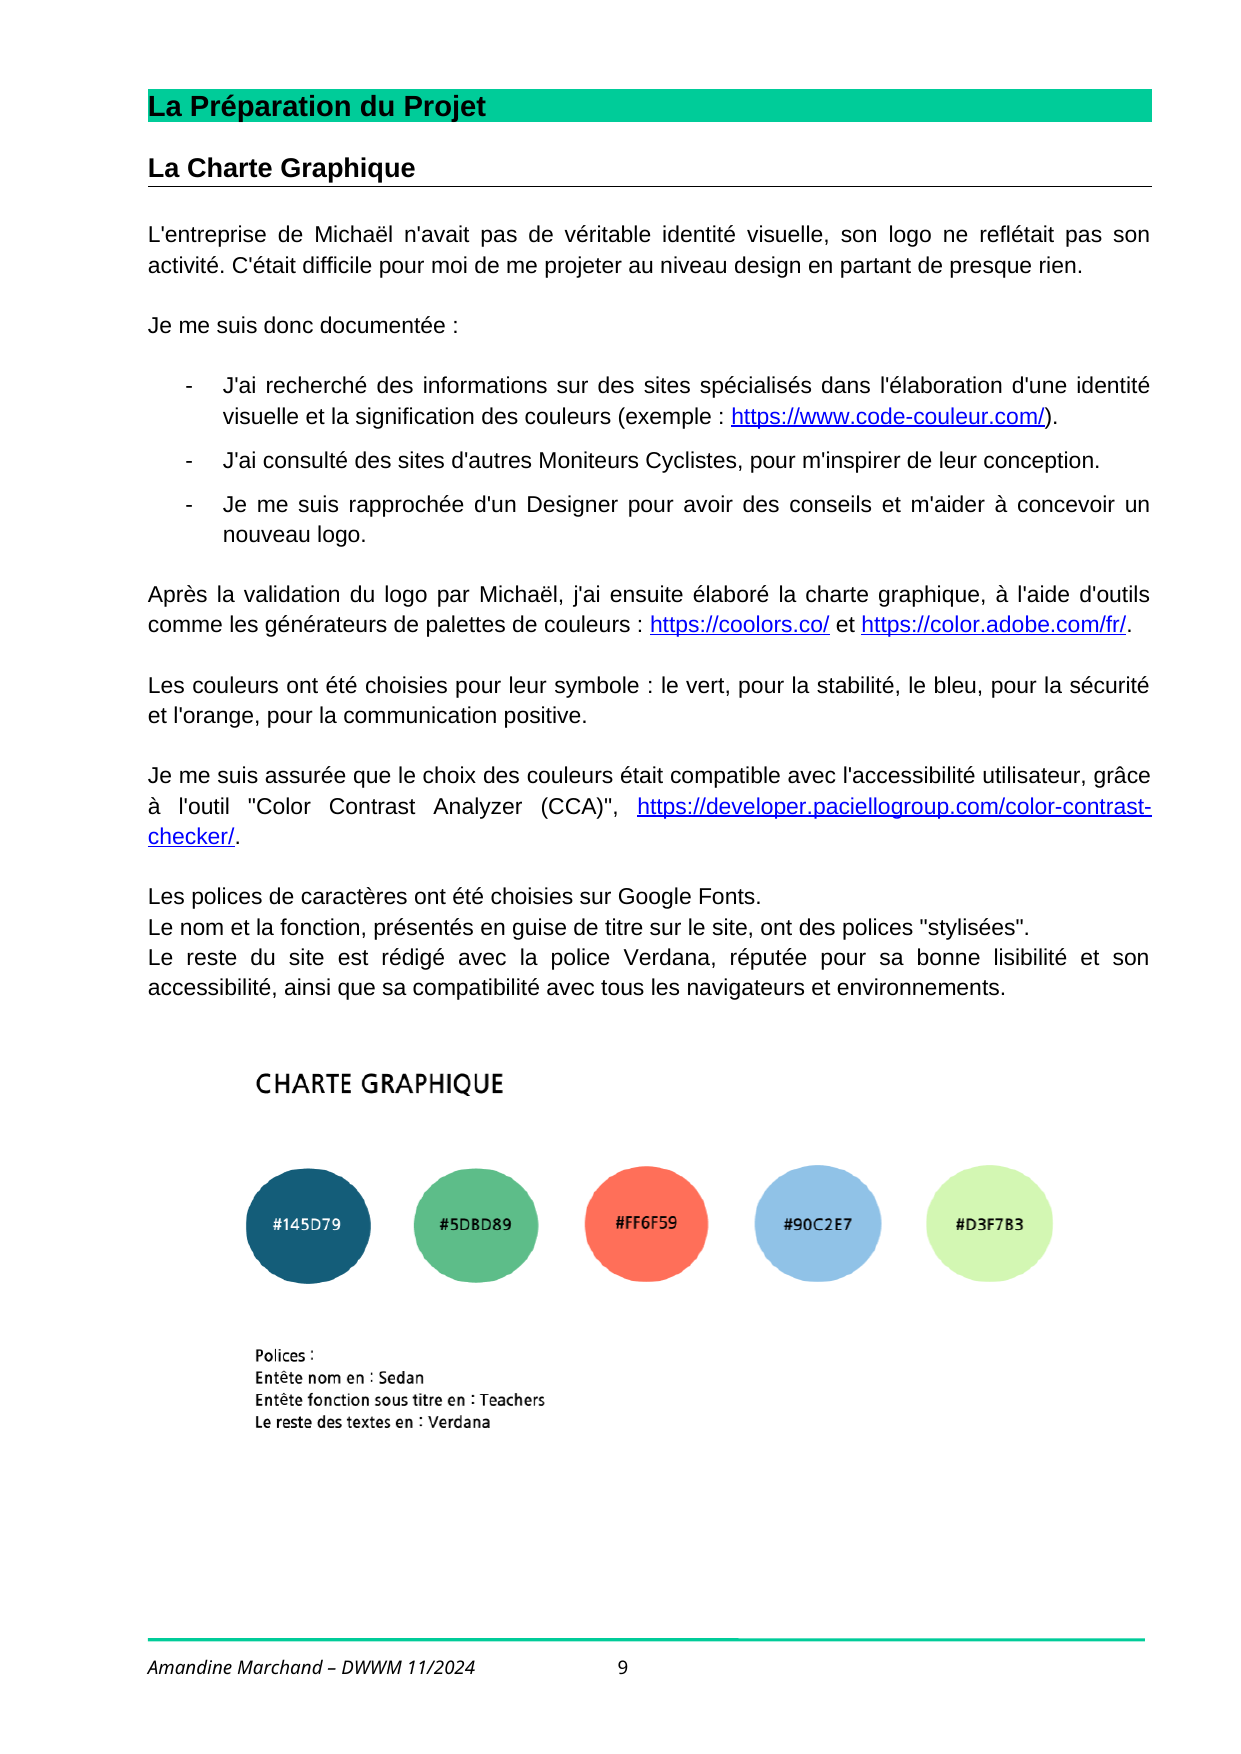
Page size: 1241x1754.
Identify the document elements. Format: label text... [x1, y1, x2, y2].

list J'ai consulté des sites d'autres Moniteurs Cyclistes, pour m'inspirer de leur conception. [185, 447, 1152, 473]
subtitle La Préparation du Projet [148, 89, 1152, 122]
text Les couleurs ont été choisies pour leur symbole : le vert, pour la stabilité, le bleu, pour la sécurité et l'orange, pour la communication positive. [148, 672, 1152, 728]
text Je me suis assurée que le choix des couleurs était compatible avec l'accessibilité utilisateur, grâce à l'outil "Color Contrast Analyzer (CCA)", https://developer.paciellogroup.com/color-contrast-checker/. [148, 762, 1152, 849]
text Le nom et la fonction, présentés en guise de titre sur le site, ont des polices "stylisées". [148, 913, 1152, 940]
text L'entreprise de Michaël n'avait pas de véritable identité visuelle, son logo ne reflétait pas son activité. C'était difficile pour moi de me projeter au niveau design en partant de presque rien. [148, 221, 1152, 278]
text Je me suis donc documentée : [148, 312, 1152, 338]
text Le reste du site est rédigé avec la police Verdana, réputée pour sa bonne lisibilité et son accessibilité, ainsi que sa compatibilité avec tous les navigateurs et environnements. [148, 944, 1152, 1000]
text Après la validation du logo par Michaël, j'ai ensuite élaboré la charte graphique, à l'aide d'outils comme les générateurs de palettes de couleurs : https://coolors.co/ et https://color.adobe.com/fr/. [148, 581, 1152, 638]
list Je me suis rapprochée d'un Designer pour avoir des conseils et m'aider à concevoir un nouveau logo. [185, 491, 1152, 547]
picture [224, 1064, 1075, 1447]
text Les polices de caractères ont été choisies sur Google Fonts. [148, 883, 1152, 910]
subtitle La Charte Graphique [148, 152, 1152, 186]
list J'ai recherché des informations sur des sites spécialisés dans l'élaboration d'une identité visuelle et la signification des couleurs (exemple : https://www.code-couleur.com/). [185, 372, 1152, 429]
